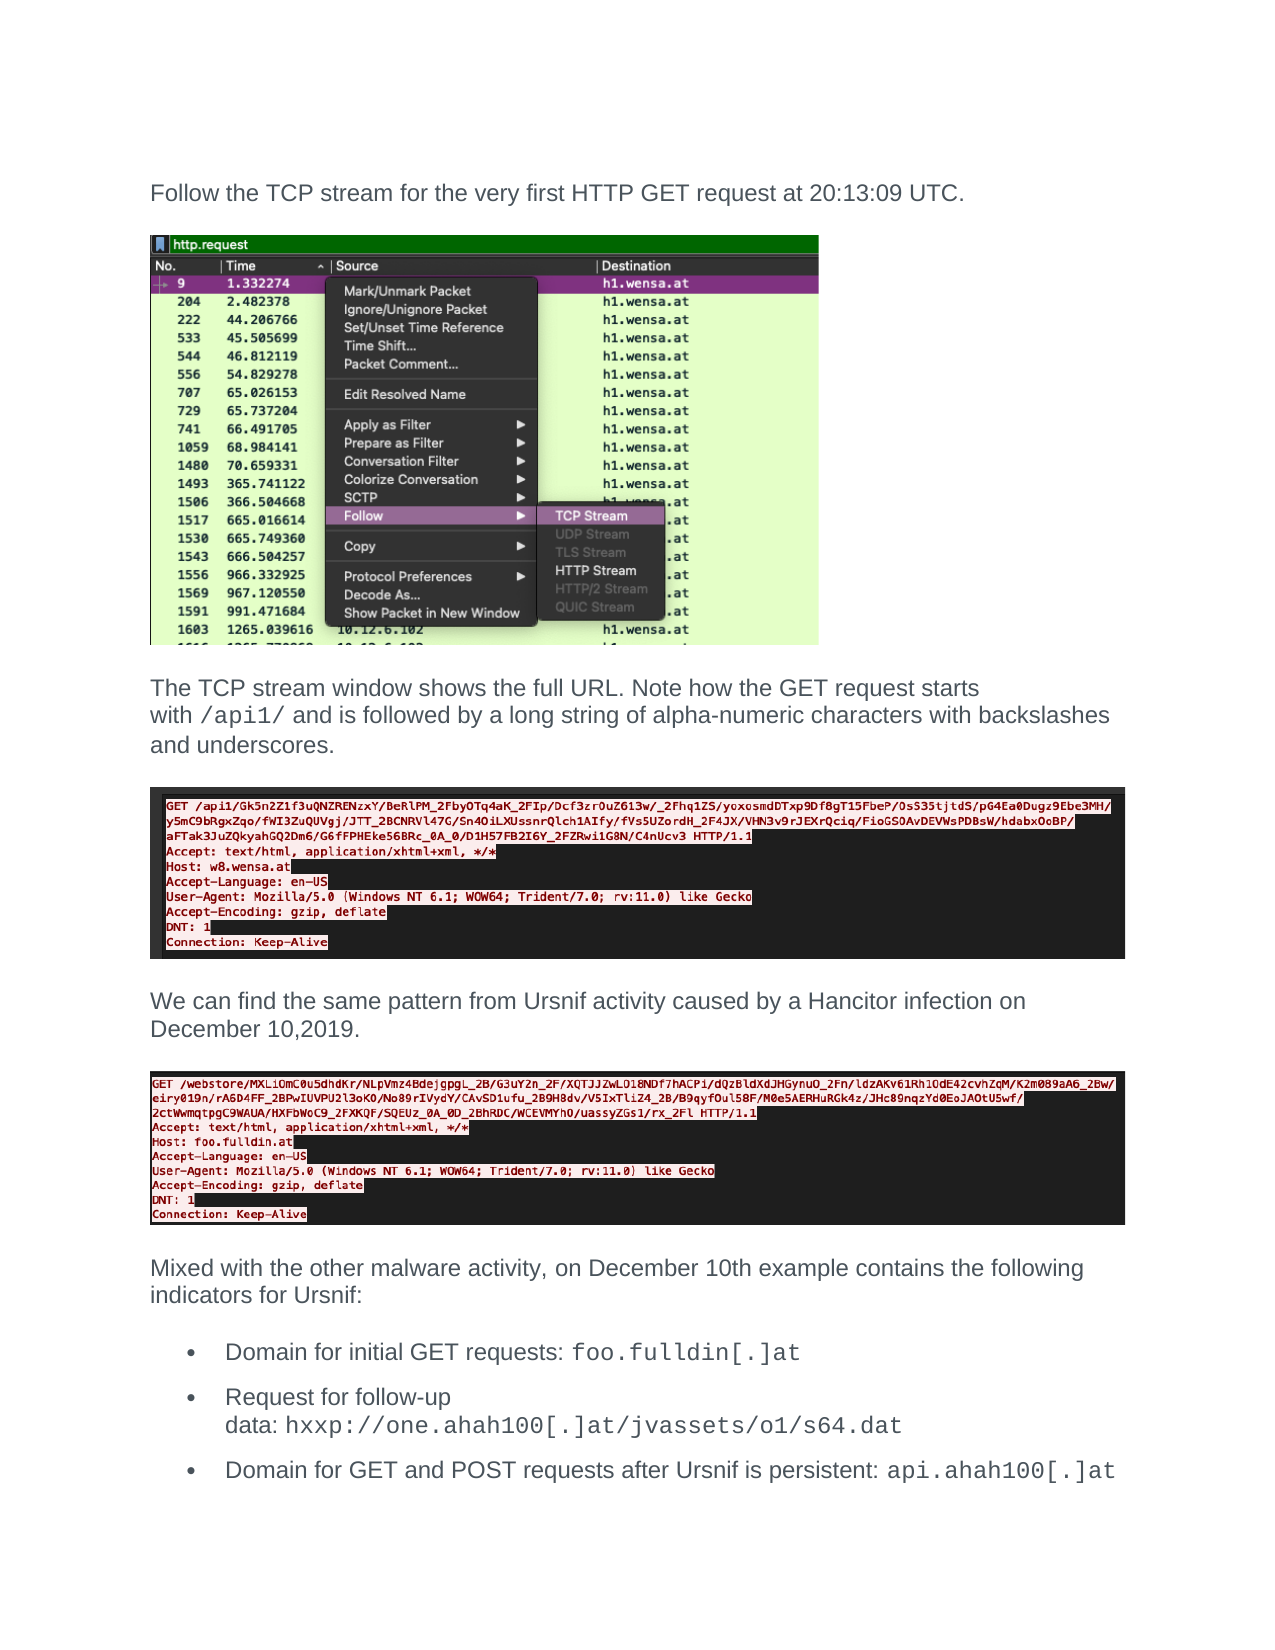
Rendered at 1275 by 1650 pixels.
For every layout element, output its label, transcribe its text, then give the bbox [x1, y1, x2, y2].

list Domain for initial GET requests: foo.fulldin[.]at [187, 1338, 1125, 1368]
picture [150, 787, 1125, 959]
text Mixed with the other malware activity, on December 10th example contains the following indicators for Ursnif: [150, 1254, 1125, 1309]
text The TCP stream window shows the full URL. Note how the GET request starts with /api1/ and is followed by a long string of alpha-numeric characters with backslashes and underscores. [150, 674, 1125, 758]
text We can find the same pattern from Ursnif activity caused by a Hancitor infection on December 10,2019. [150, 987, 1125, 1042]
picture [150, 1071, 1125, 1225]
list Domain for GET and POST requests after Ursnif is persistent: api.ahah100[.]at [187, 1456, 1125, 1486]
list Request for follow-up data: hxxp://one.ahah100[.]at/jvassets/o1/s64.dat [187, 1383, 1125, 1441]
text Follow the TCP stream for the very first HTTP GET request at 20:13:09 UTC. [150, 179, 1125, 206]
picture [150, 235, 819, 645]
